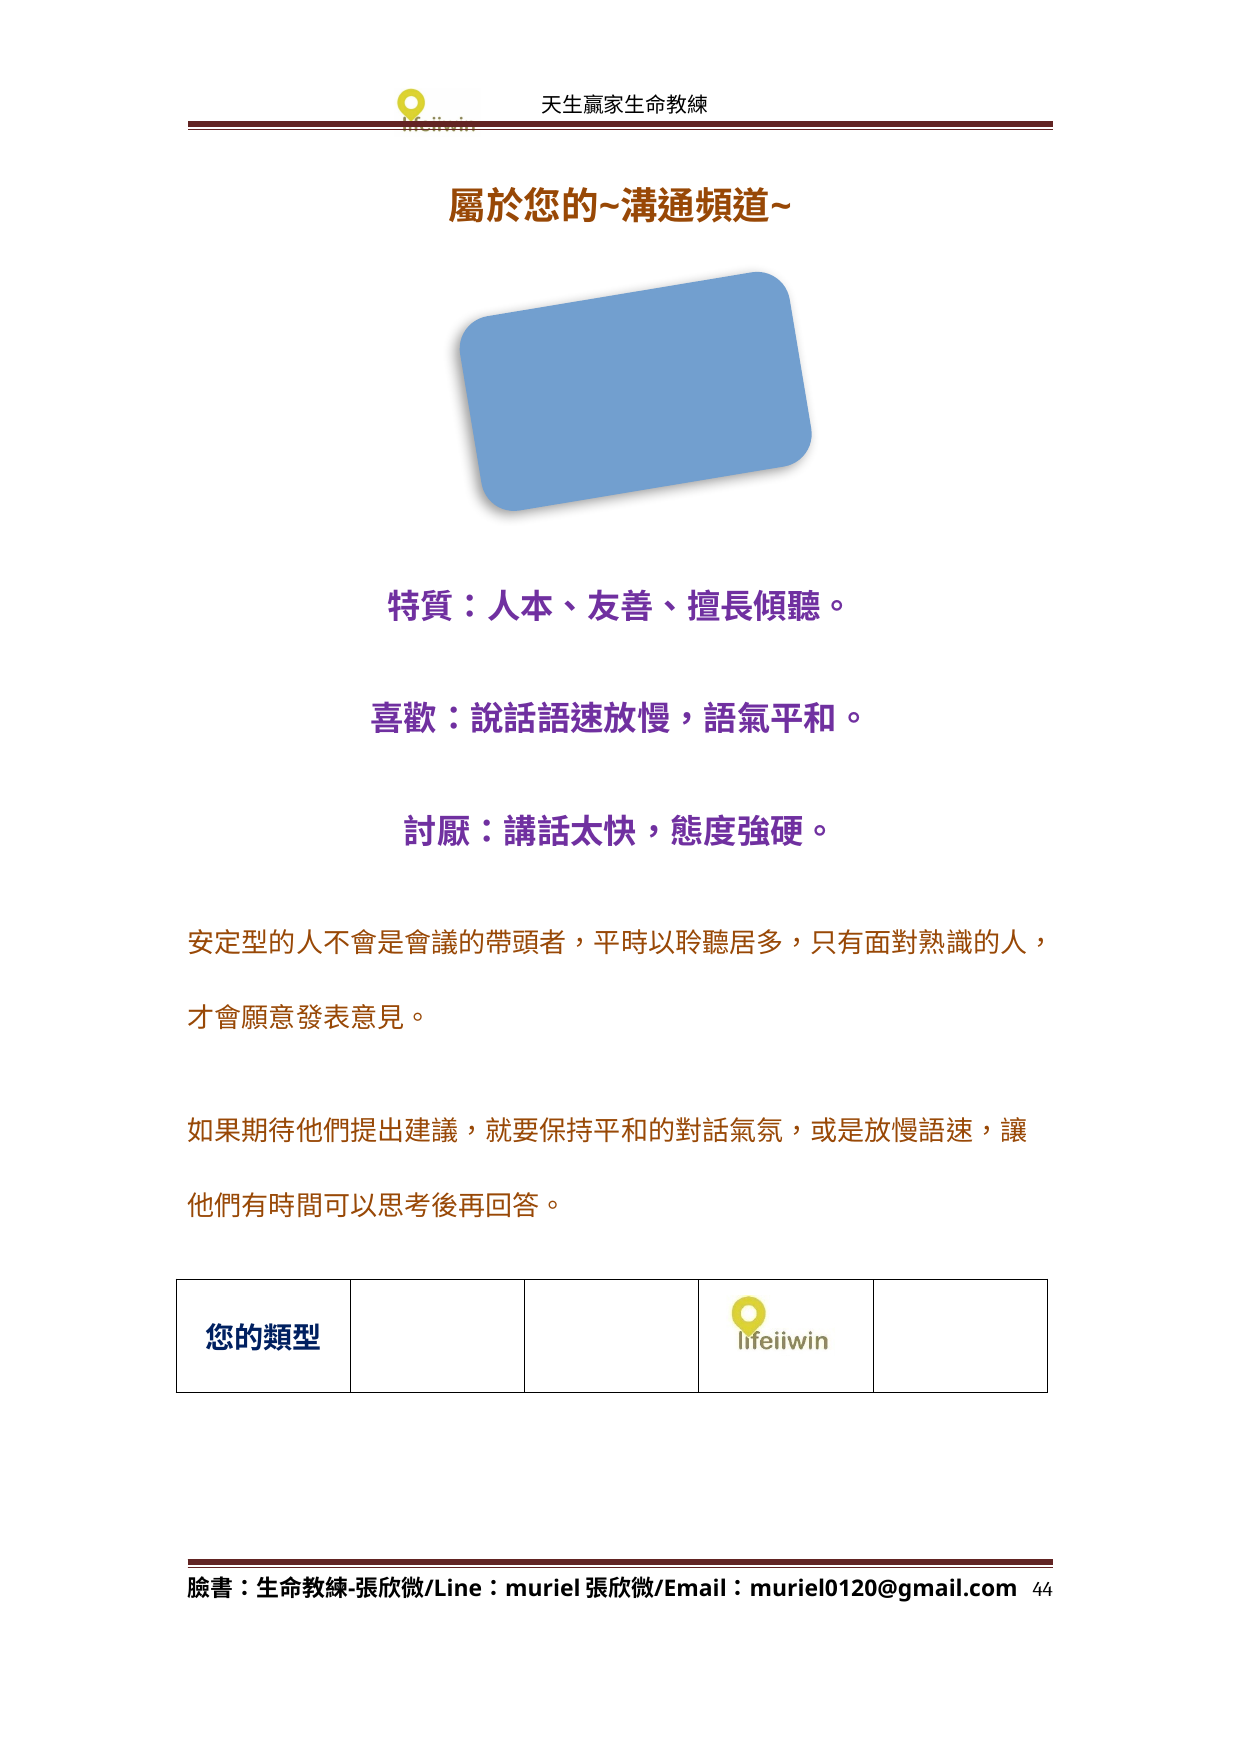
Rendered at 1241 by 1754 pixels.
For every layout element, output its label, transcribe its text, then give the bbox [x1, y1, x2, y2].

text 特質：人本、友善、擅長傾聽。 [187, 566, 1053, 641]
text 屬於您的~溝通頻道~ [187, 166, 1053, 241]
table_header [874, 1280, 1047, 1392]
table_header [525, 1280, 698, 1392]
text 討厭：講話太快，態度強硬。 [187, 791, 1053, 866]
picture [726, 1295, 836, 1356]
table_header 您的類型 [177, 1280, 350, 1392]
table_header [699, 1280, 873, 1392]
text 喜歡：說話語速放慢，語氣平和。 [187, 678, 1053, 753]
table_header [351, 1280, 524, 1392]
picture [393, 130, 482, 137]
text 如果期待他們提出建議，就要保持平和的對話氣氛，或是放慢語速，讓他們有時間可以思考後再回答。 [187, 1091, 1053, 1241]
text 安定型的人不會是會議的帶頭者，平時以聆聽居多，只有面對熟識的人，才會願意發表意見。 [187, 903, 1053, 1053]
picture [393, 88, 482, 121]
